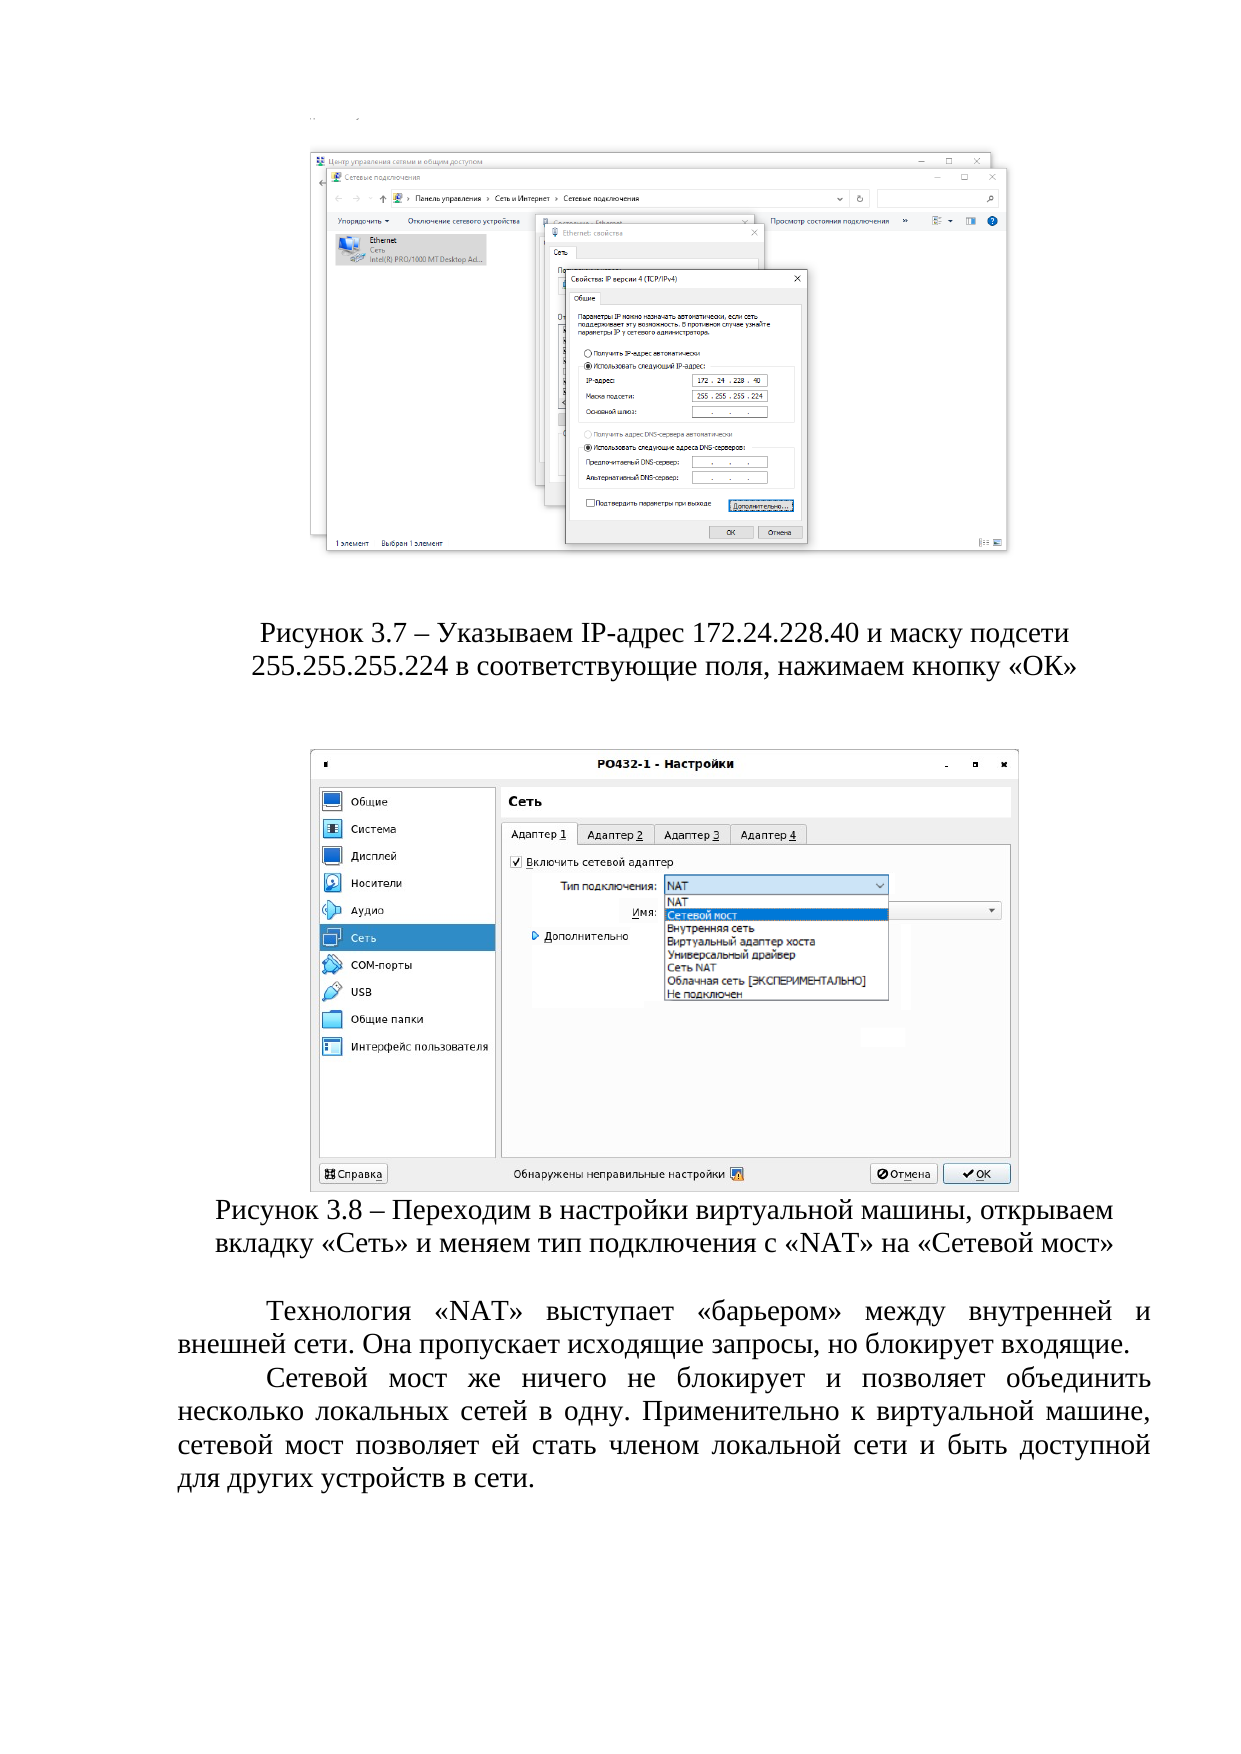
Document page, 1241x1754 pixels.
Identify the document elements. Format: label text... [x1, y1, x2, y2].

text Технология «NAT» выступает «барьером» между внутренней и внешней сети. Она пропускает исходящие запросы, но блокирует входящие. [177, 1293, 1152, 1360]
text Сетевой мост же ничего не блокирует и позволяет объединить несколько локальных сетей в одну. Применительно к виртуальной машине, сетевой мост позволяет ей стать членом локальной сети и быть доступной для других устройств в сети. [177, 1360, 1152, 1494]
picture [309, 118, 1020, 615]
picture [310, 749, 1019, 1192]
